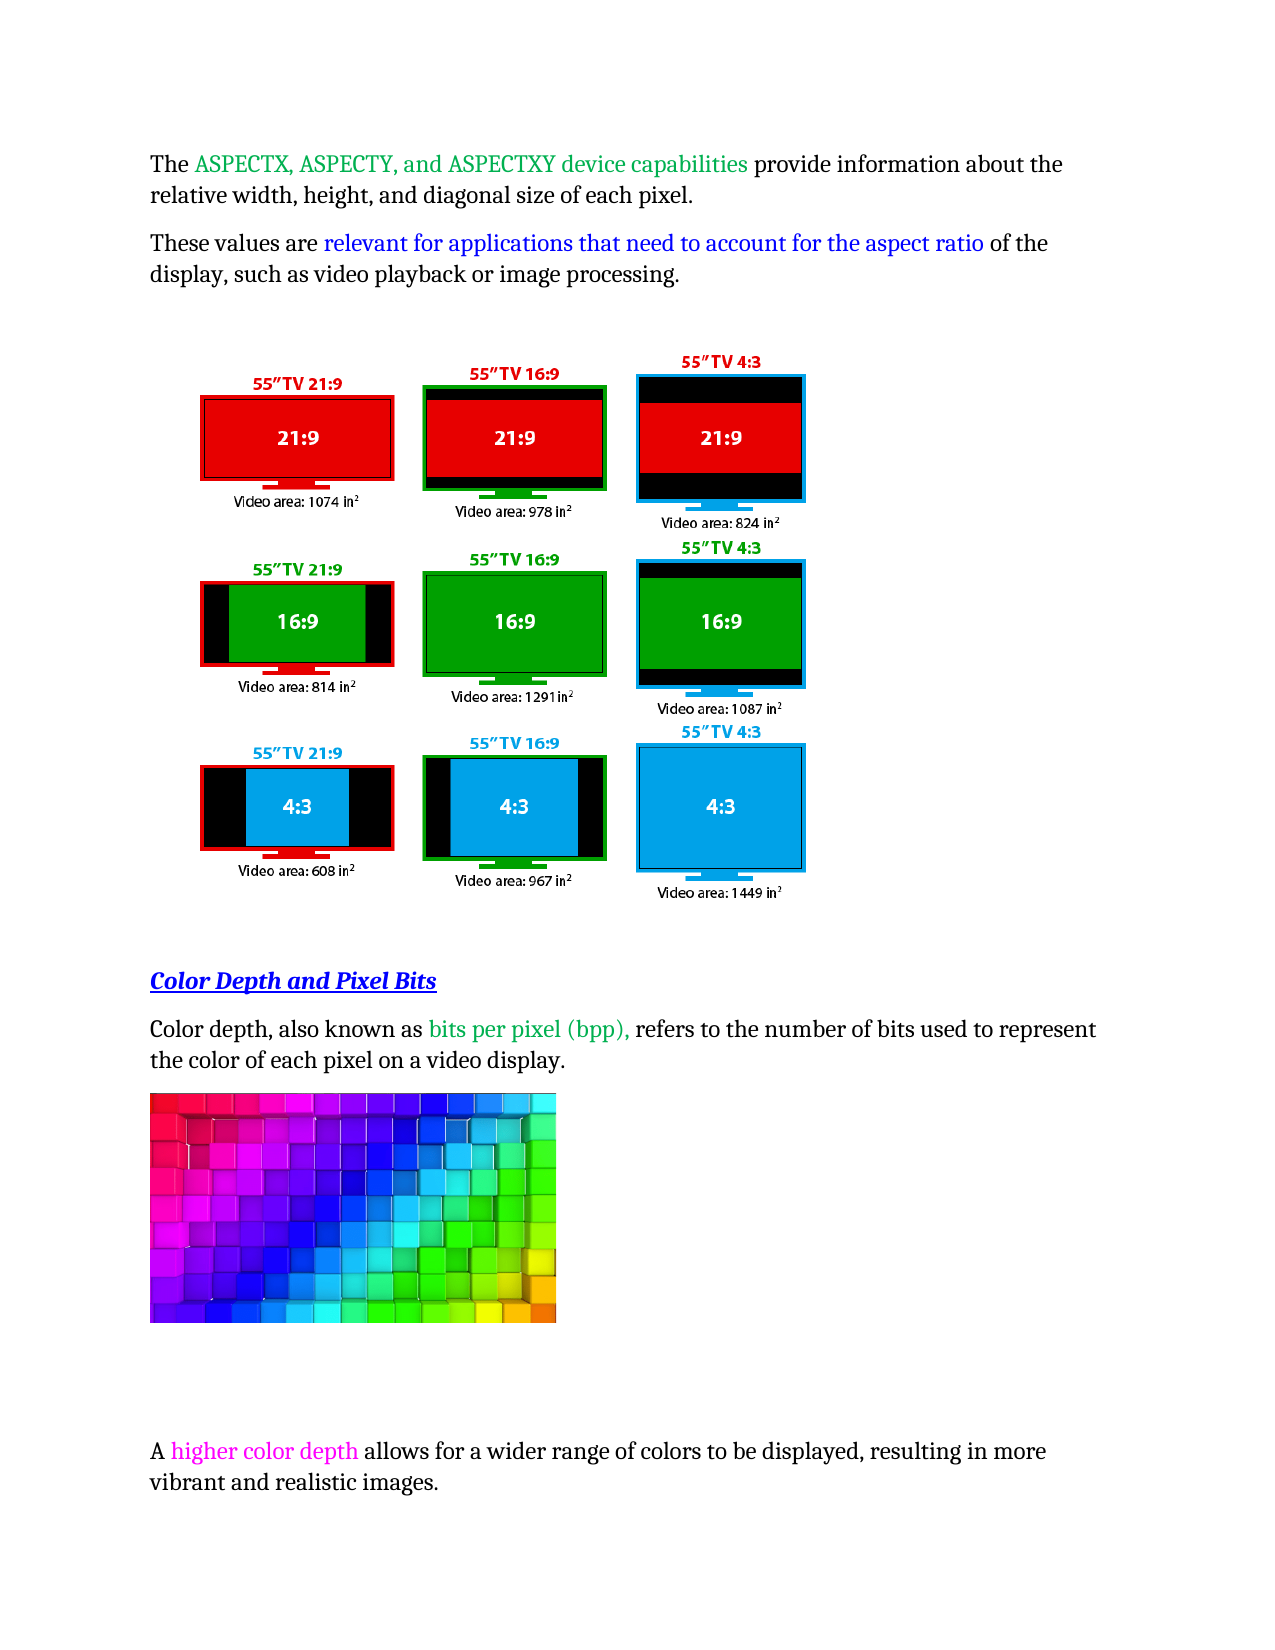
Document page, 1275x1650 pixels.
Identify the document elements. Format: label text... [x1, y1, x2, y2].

text A higher color depth allows for a wider range of colors to be displayed, resulting in more vibrant and realistic images. [150, 1437, 1125, 1497]
text The ASPECTX, ASPECTY, and ASPECTXY device capabilities provide information about the relative width, height, and diagonal size of each pixel. [150, 150, 1125, 210]
picture [150, 355, 873, 901]
text Color depth, also known as bits per pixel (bpp), refers to the number of bits used to represent the color of each pixel on a video display. [150, 1014, 1125, 1074]
picture [150, 1093, 557, 1323]
text These values are relevant for applications that need to account for the aspect ratio of the display, such as video playback or image processing. [150, 229, 1125, 288]
text Color Depth and Pixel Bits [150, 967, 1125, 996]
